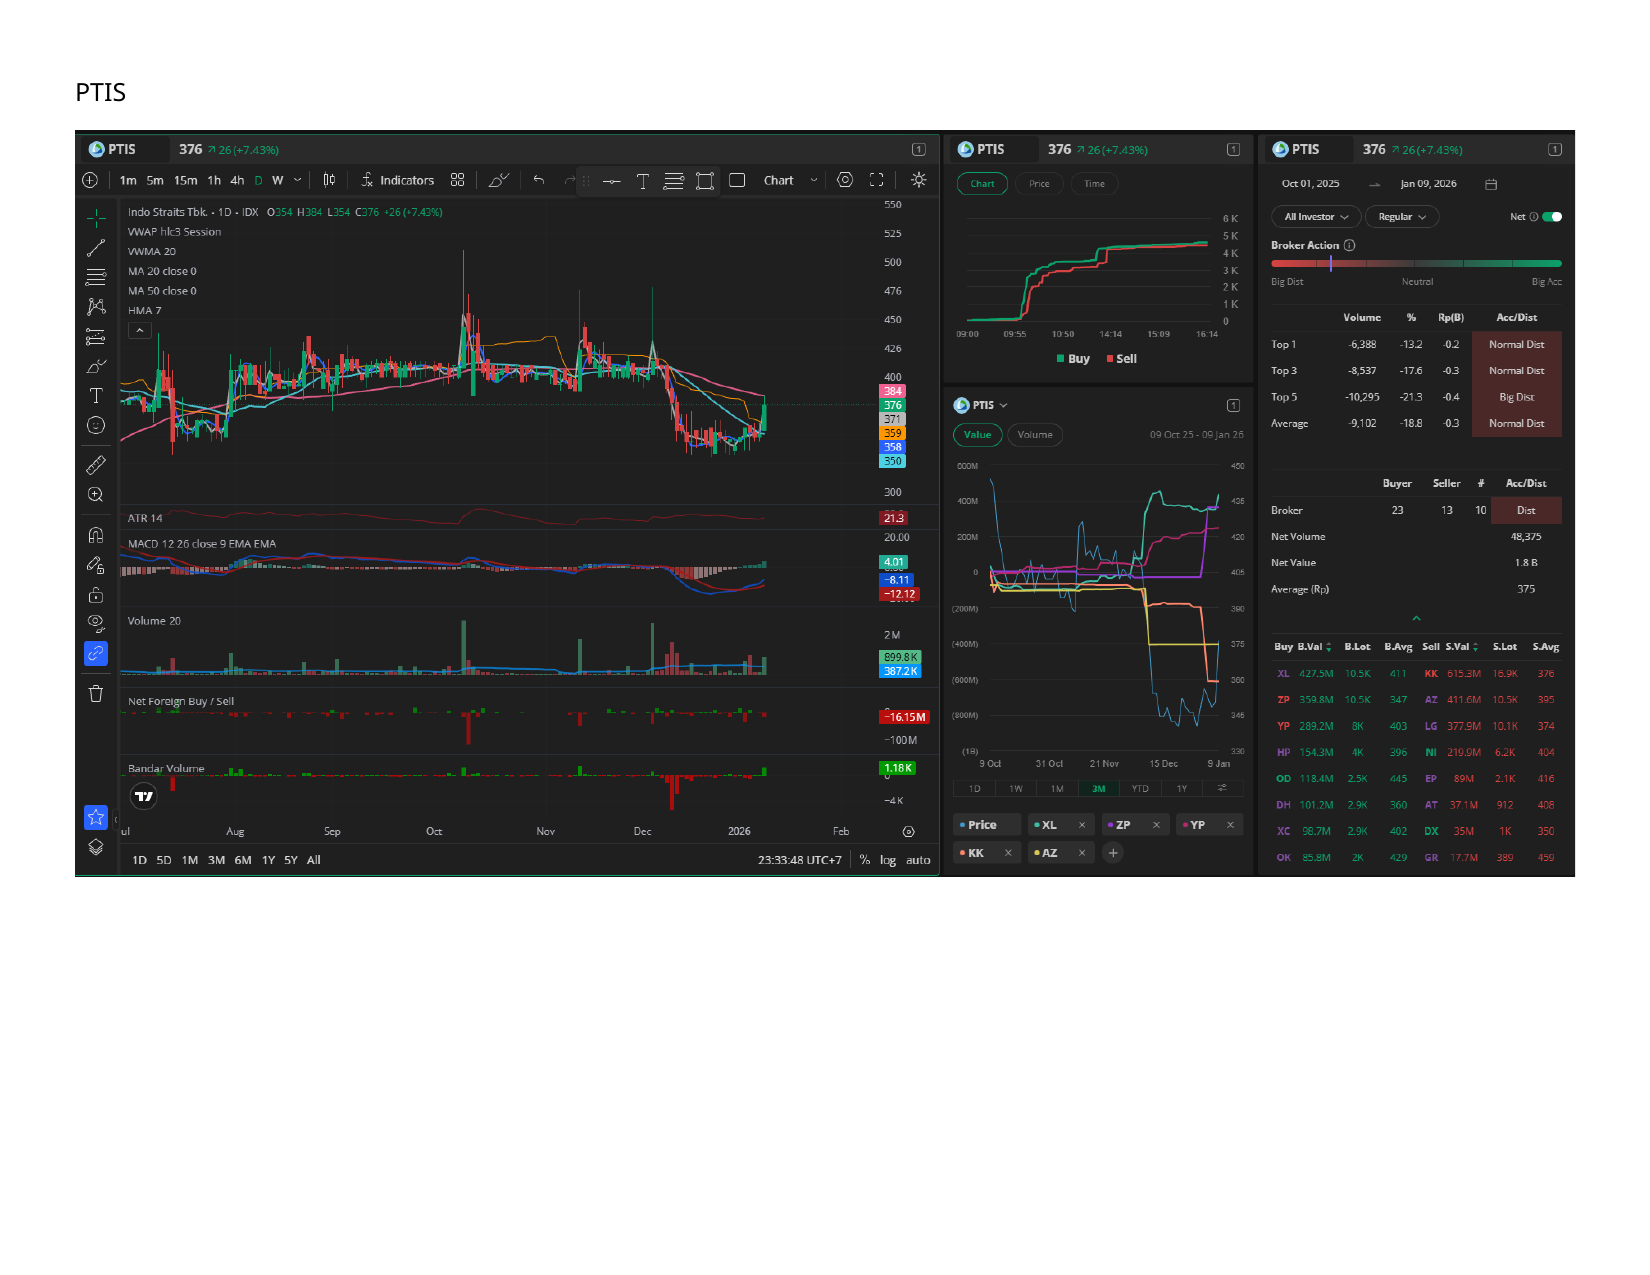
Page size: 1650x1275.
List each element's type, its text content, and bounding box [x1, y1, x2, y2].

text PTIS [75, 75, 1575, 109]
picture [75, 130, 1575, 877]
